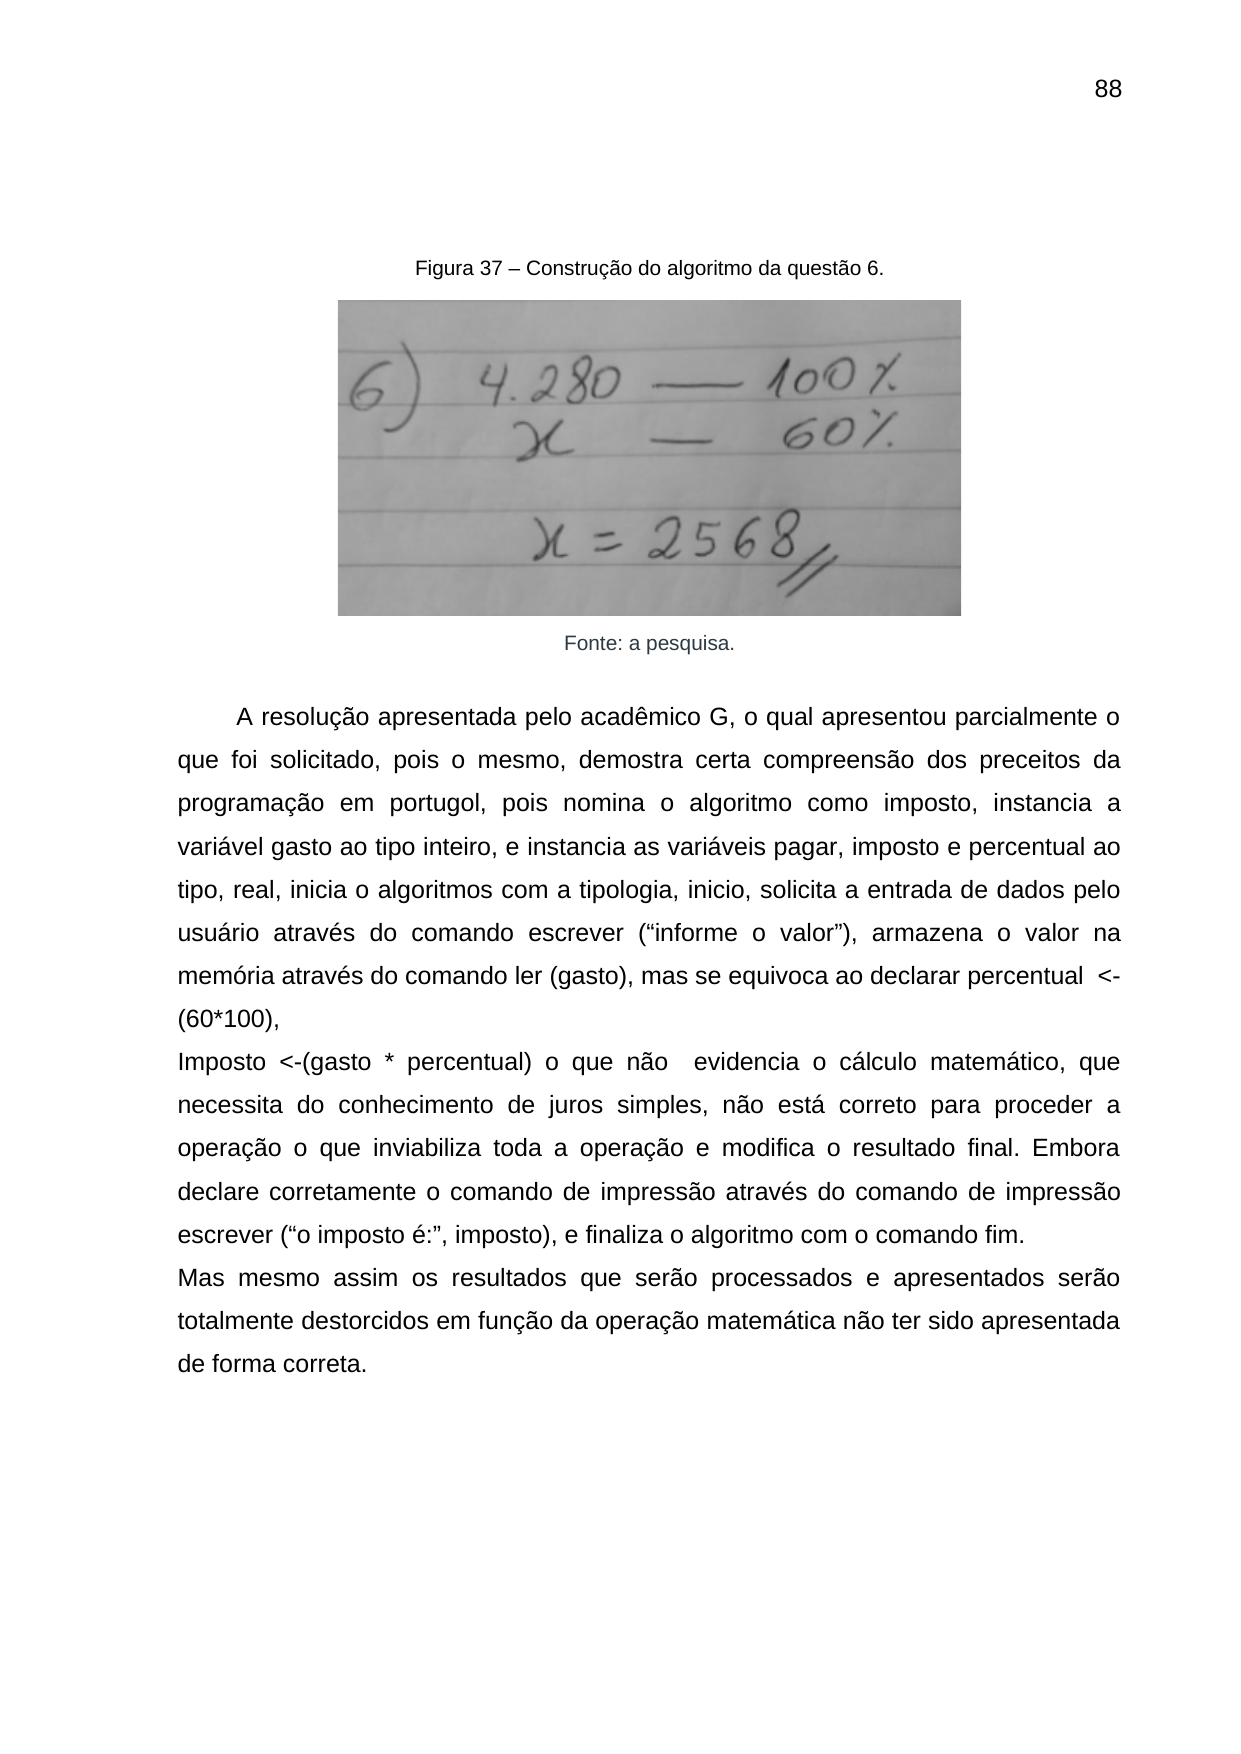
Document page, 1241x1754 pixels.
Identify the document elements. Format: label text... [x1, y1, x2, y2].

text Mas mesmo assim os resultados que serão processados e apresentados serão totalmente destorcidos em função da operação matemática não ter sido apresentada de forma correta. [177, 1263, 1122, 1378]
text Imposto <-(gasto * percentual) o que não evidencia o cálculo matemático, que necessita do conhecimento de juros simples, não está correto para proceder a operação o que inviabiliza toda a operação e modifica o resultado final. Embora declare corretamente o comando de impressão através do comando de impressão escrever (“o imposto é:”, imposto), e finaliza o algoritmo com o comando fim. [177, 1047, 1122, 1248]
text Fonte: a pesquisa. [177, 630, 1122, 654]
text Figura 37 – Construção do algoritmo da questão 6. [177, 256, 1122, 279]
text A resolução apresentada pelo acadêmico G, o qual apresentou parcialmente o que foi solicitado, pois o mesmo, demostra certa compreensão dos preceitos da programação em portugol, pois nomina o algoritmo como imposto, instancia a variável gasto ao tipo inteiro, e instancia as variáveis pagar, imposto e percentual ao tipo, real, inicia o algoritmos com a tipologia, inicio, solicita a entrada de dados pelo usuário através do comando escrever (“informe o valor”), armazena o valor na memória através do comando ler (gasto), mas se equivoca ao declarar percentual <- (60*100), [177, 702, 1122, 1033]
